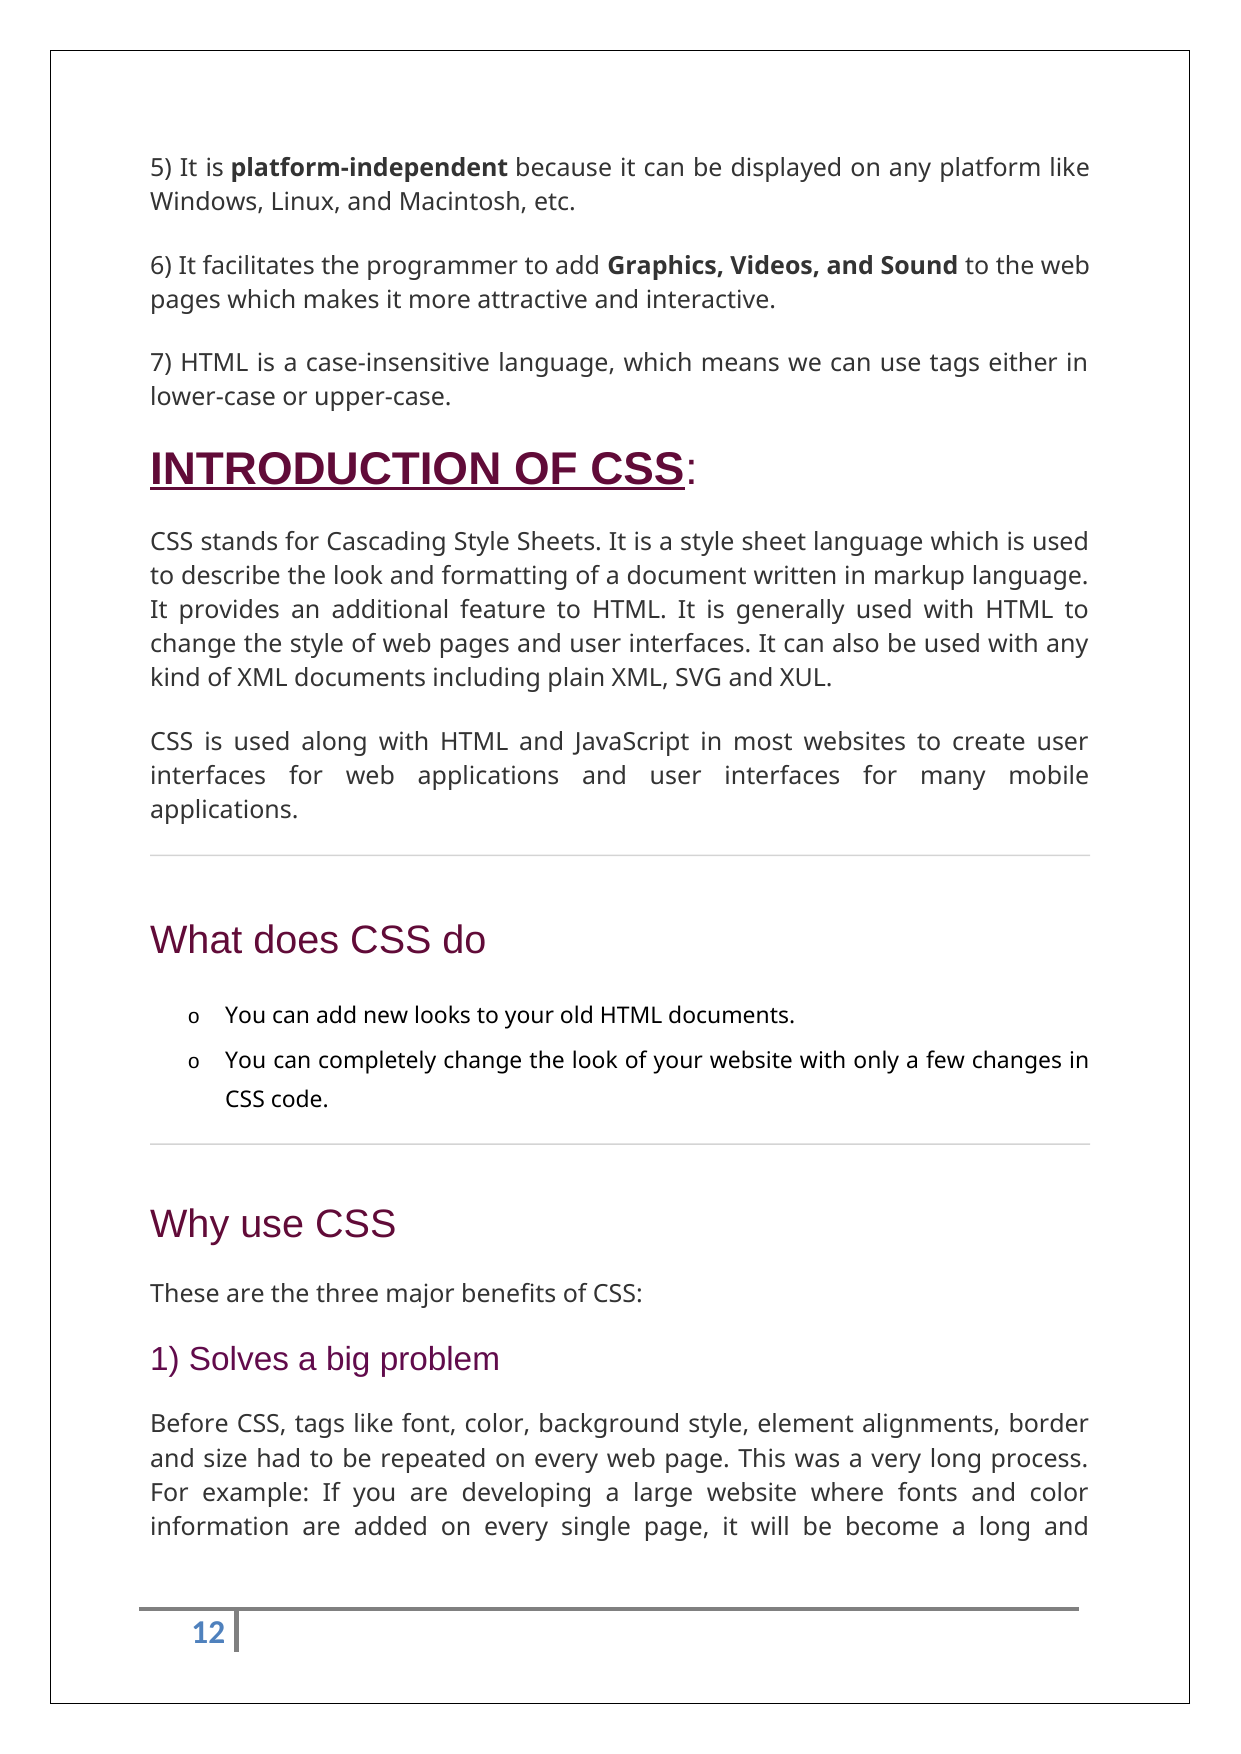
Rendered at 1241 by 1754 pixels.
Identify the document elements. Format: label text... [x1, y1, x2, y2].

list You can add new looks to your old HTML documents. [187, 991, 1090, 1030]
subtitle Why use CSS [150, 1201, 1090, 1246]
subtitle What does CSS do [150, 916, 1090, 962]
text 5) It is platform-independent because it can be displayed on any platform like Windows, Linux, and Macintosh, etc. [150, 150, 1090, 218]
list You can completely change the look of your website with only a few changes in CSS code. [187, 1036, 1090, 1114]
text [150, 1406, 1090, 1542]
text CSS is used along with HTML and JavaScript in most websites to create user interfaces for web applications and user interfaces for many mobile applications. [150, 723, 1090, 825]
text These are the three major benefits of CSS: [150, 1275, 1090, 1309]
text CSS stands for Cascading Style Sheets. It is a style sheet language which is used to describe the look and formatting of a document written in markup language. It provides an additional feature to HTML. It is generally used with HTML to change the style of web pages and user interfaces. It can also be used with any kind of XML documents including plain XML, SVG and XUL. [150, 524, 1090, 694]
subtitle INTRODUCTION OF CSS: [150, 442, 1090, 494]
text 7) HTML is a case-insensitive language, which means we can use tags either in lower-case or upper-case. [150, 344, 1090, 413]
subtitle 1) Solves a big problem [150, 1338, 1090, 1377]
text 6) It facilitates the programmer to add Graphics, Videos, and Sound to the web pages which makes it more attractive and interactive. [150, 247, 1090, 315]
